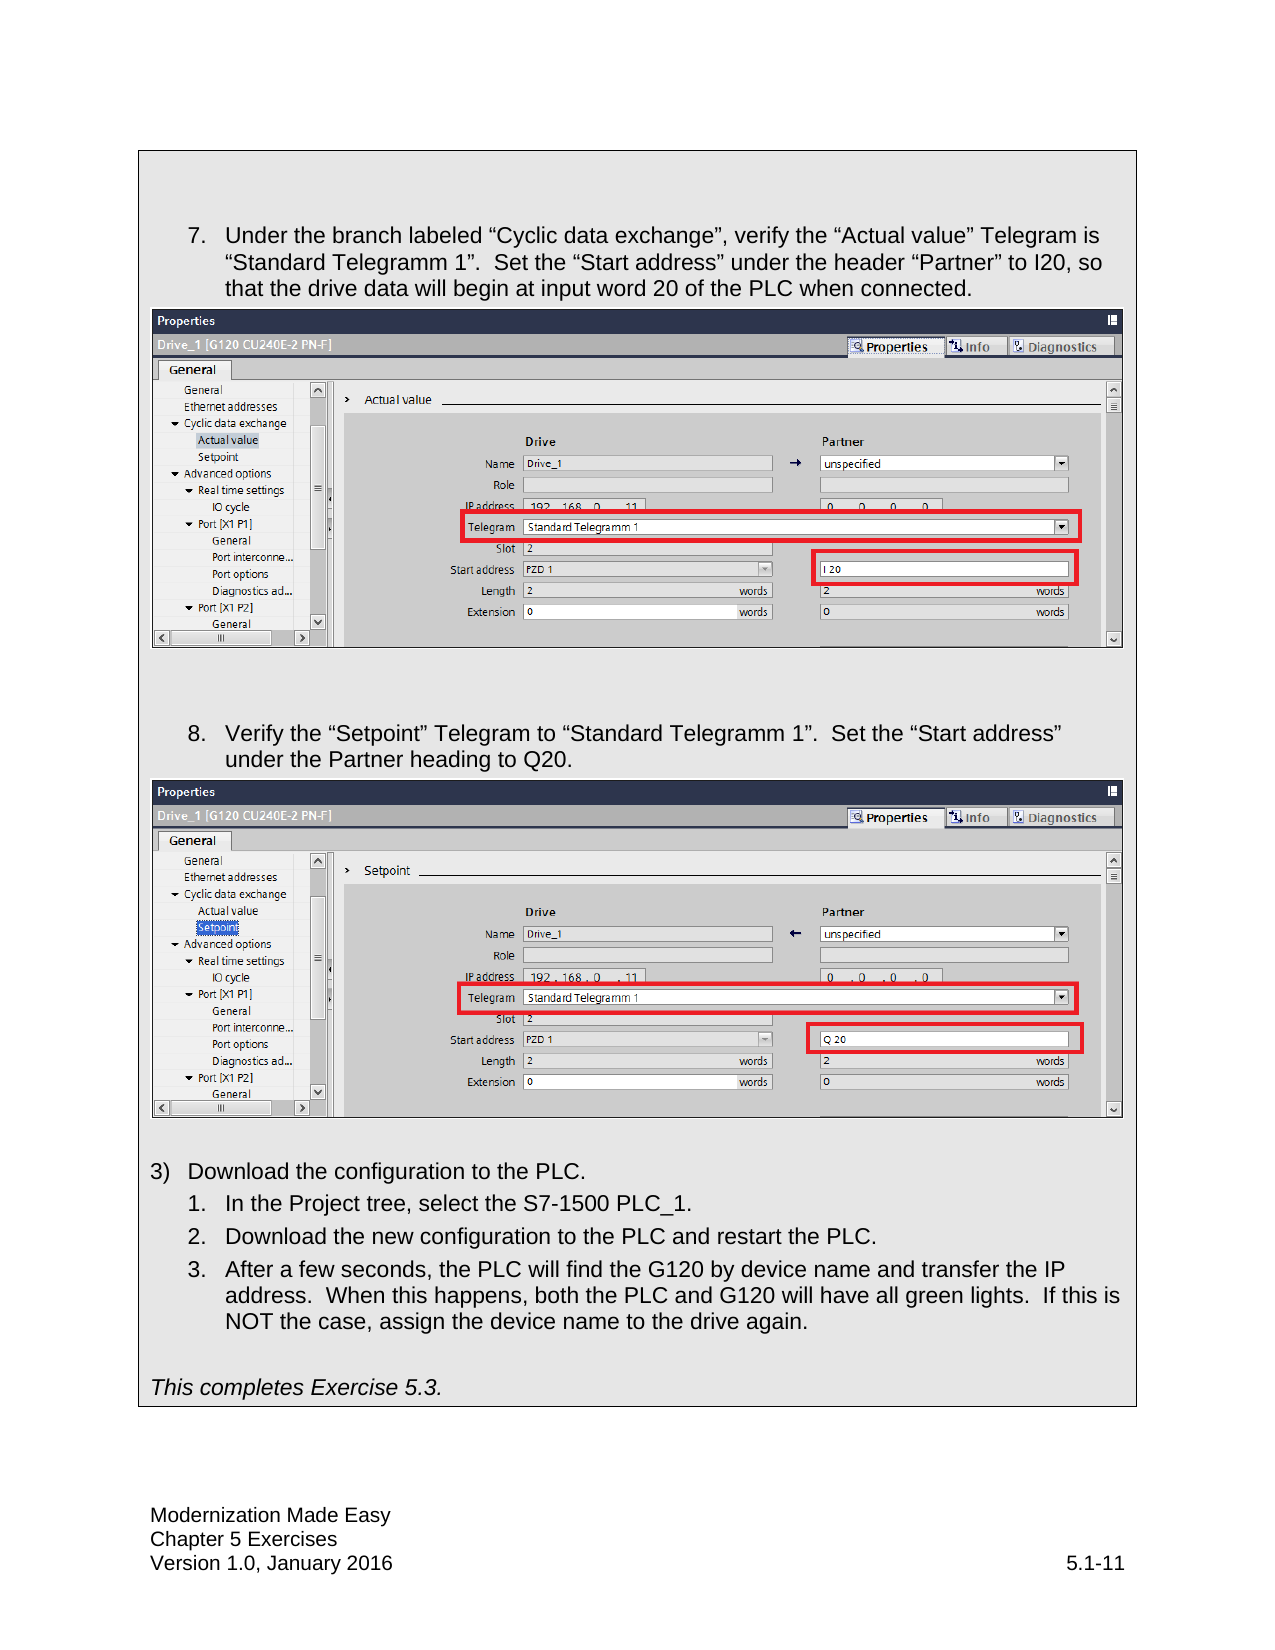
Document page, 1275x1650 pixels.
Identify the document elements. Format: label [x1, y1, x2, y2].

picture [150, 778, 1124, 1119]
table_header [139, 151, 1136, 1406]
picture [150, 307, 1124, 649]
